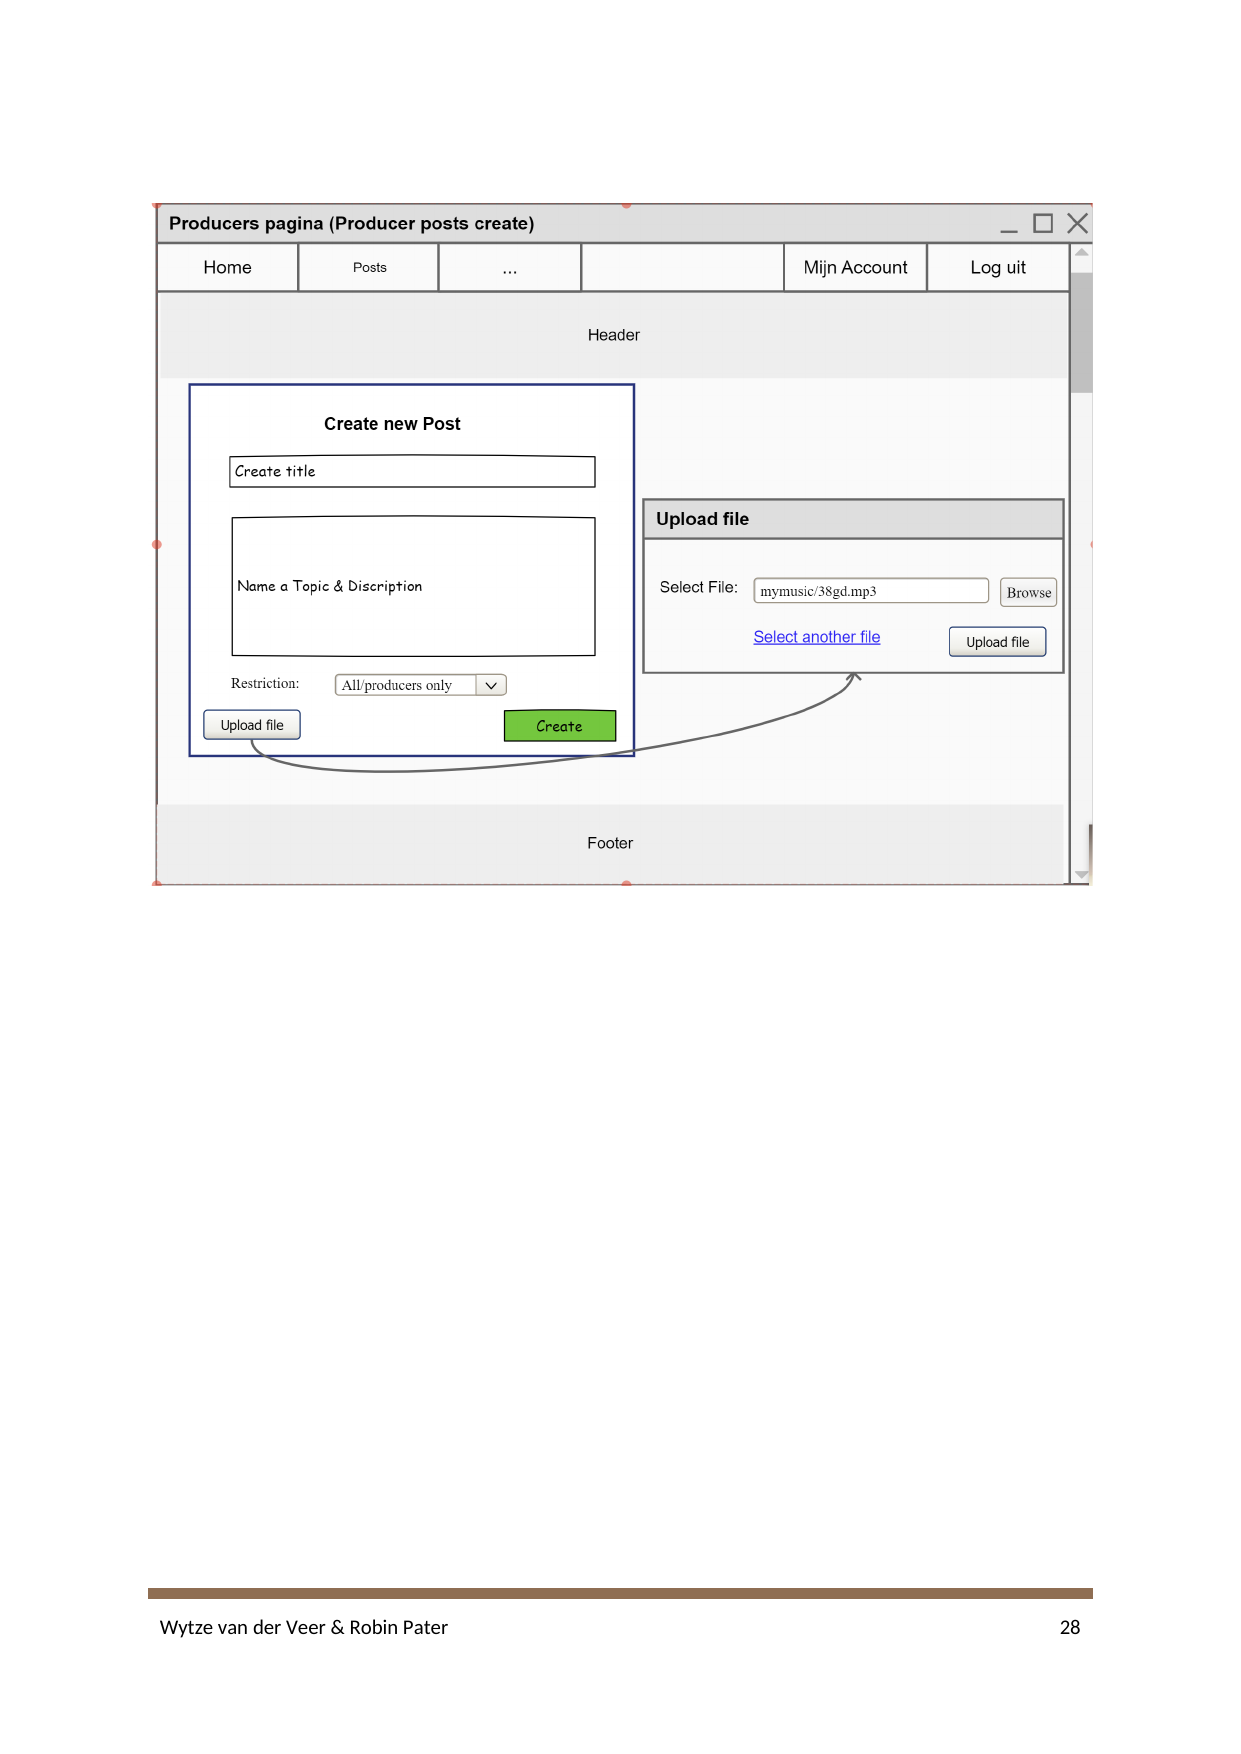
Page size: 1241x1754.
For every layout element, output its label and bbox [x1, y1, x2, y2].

picture [147, 203, 1093, 886]
